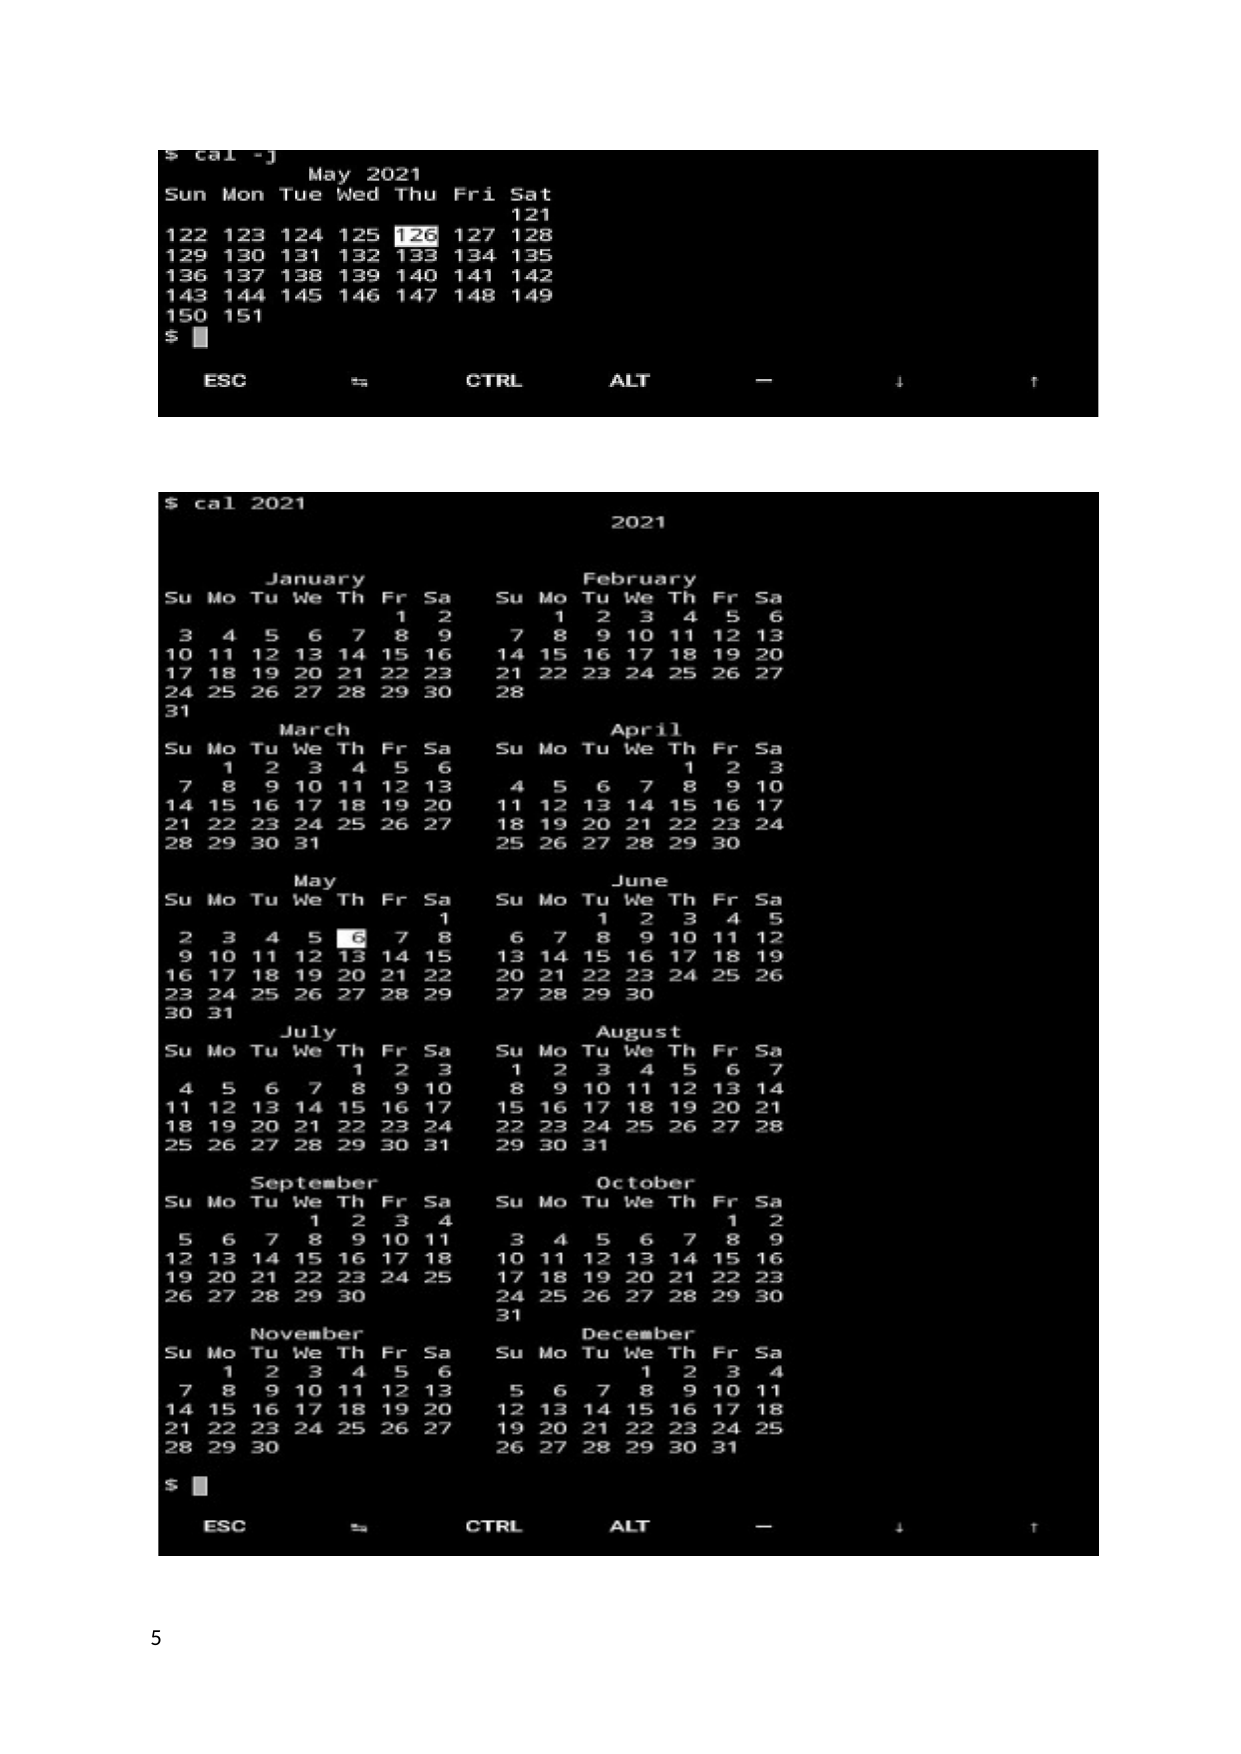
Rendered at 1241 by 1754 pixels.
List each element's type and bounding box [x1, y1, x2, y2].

picture [158, 492, 1099, 1556]
picture [157, 150, 1099, 417]
